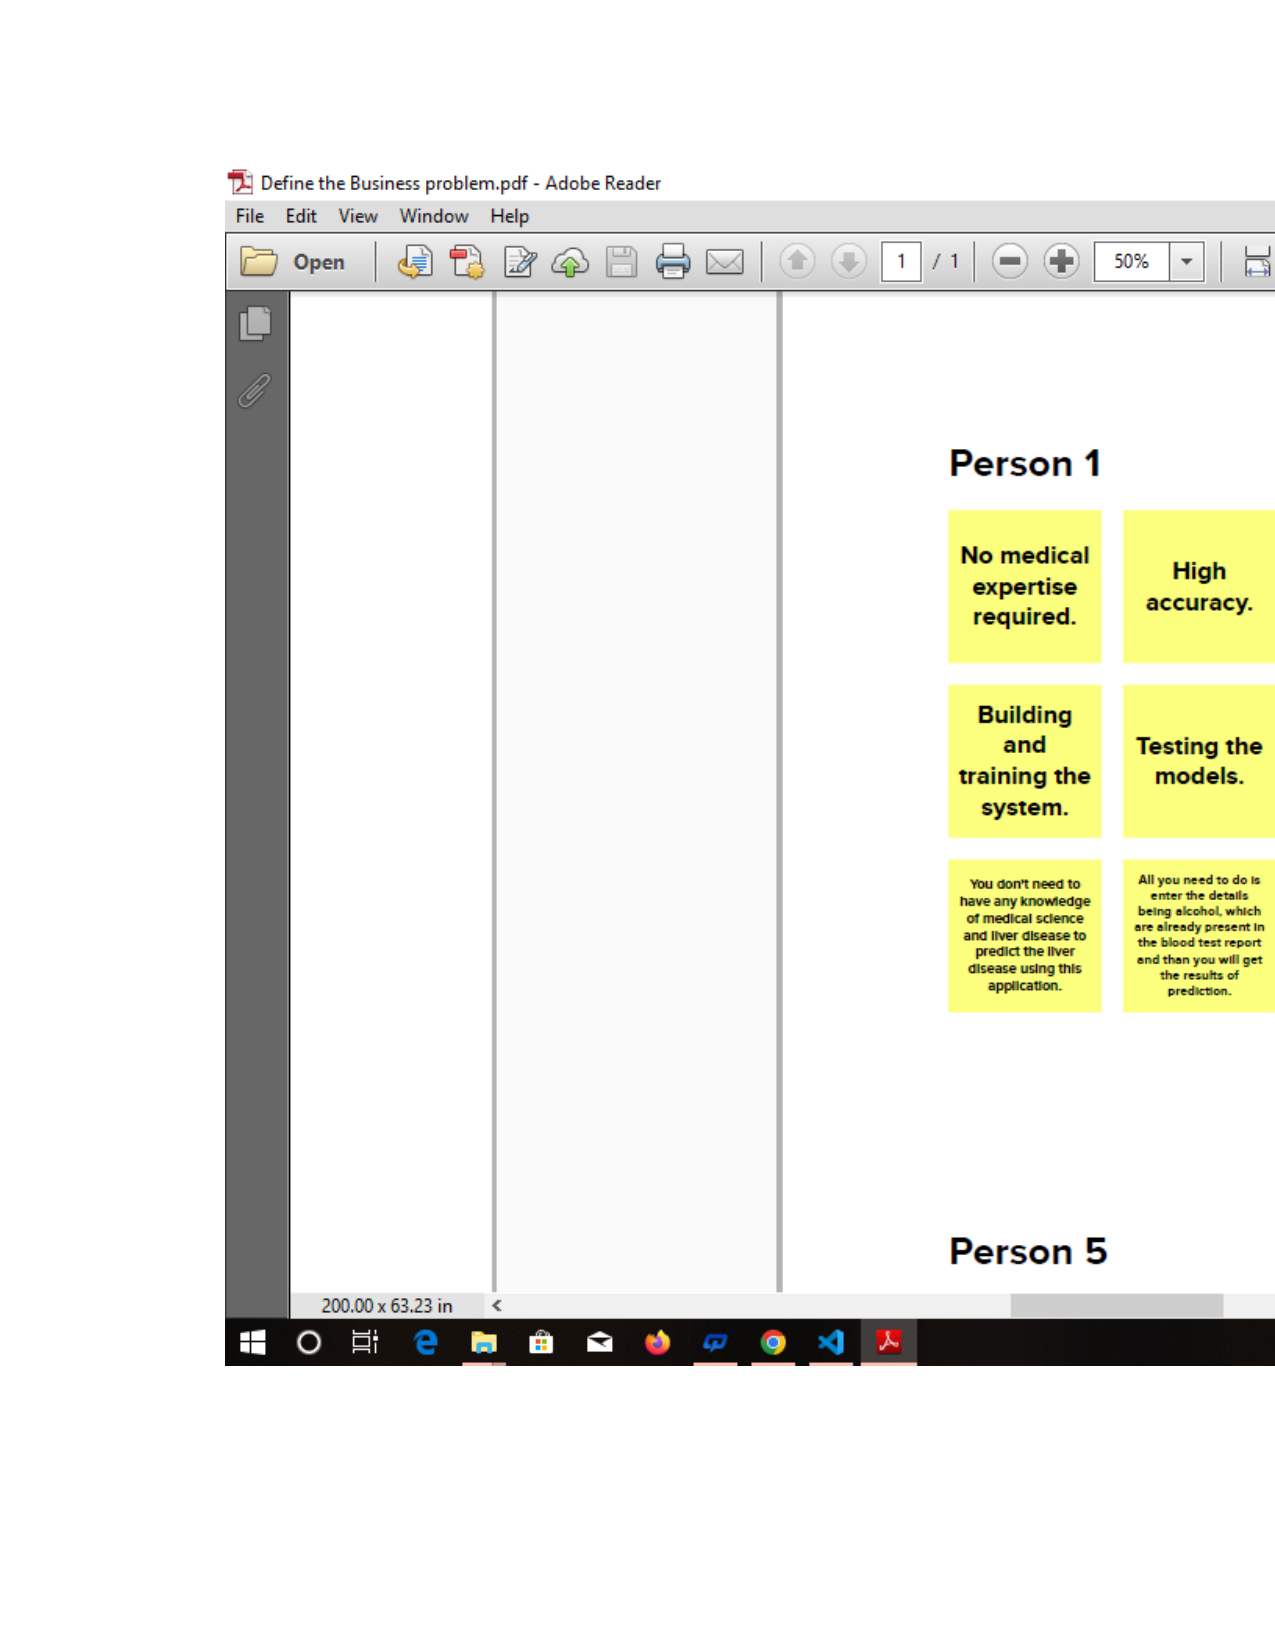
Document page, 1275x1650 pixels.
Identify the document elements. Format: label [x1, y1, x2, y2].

picture [225, 165, 1275, 1366]
